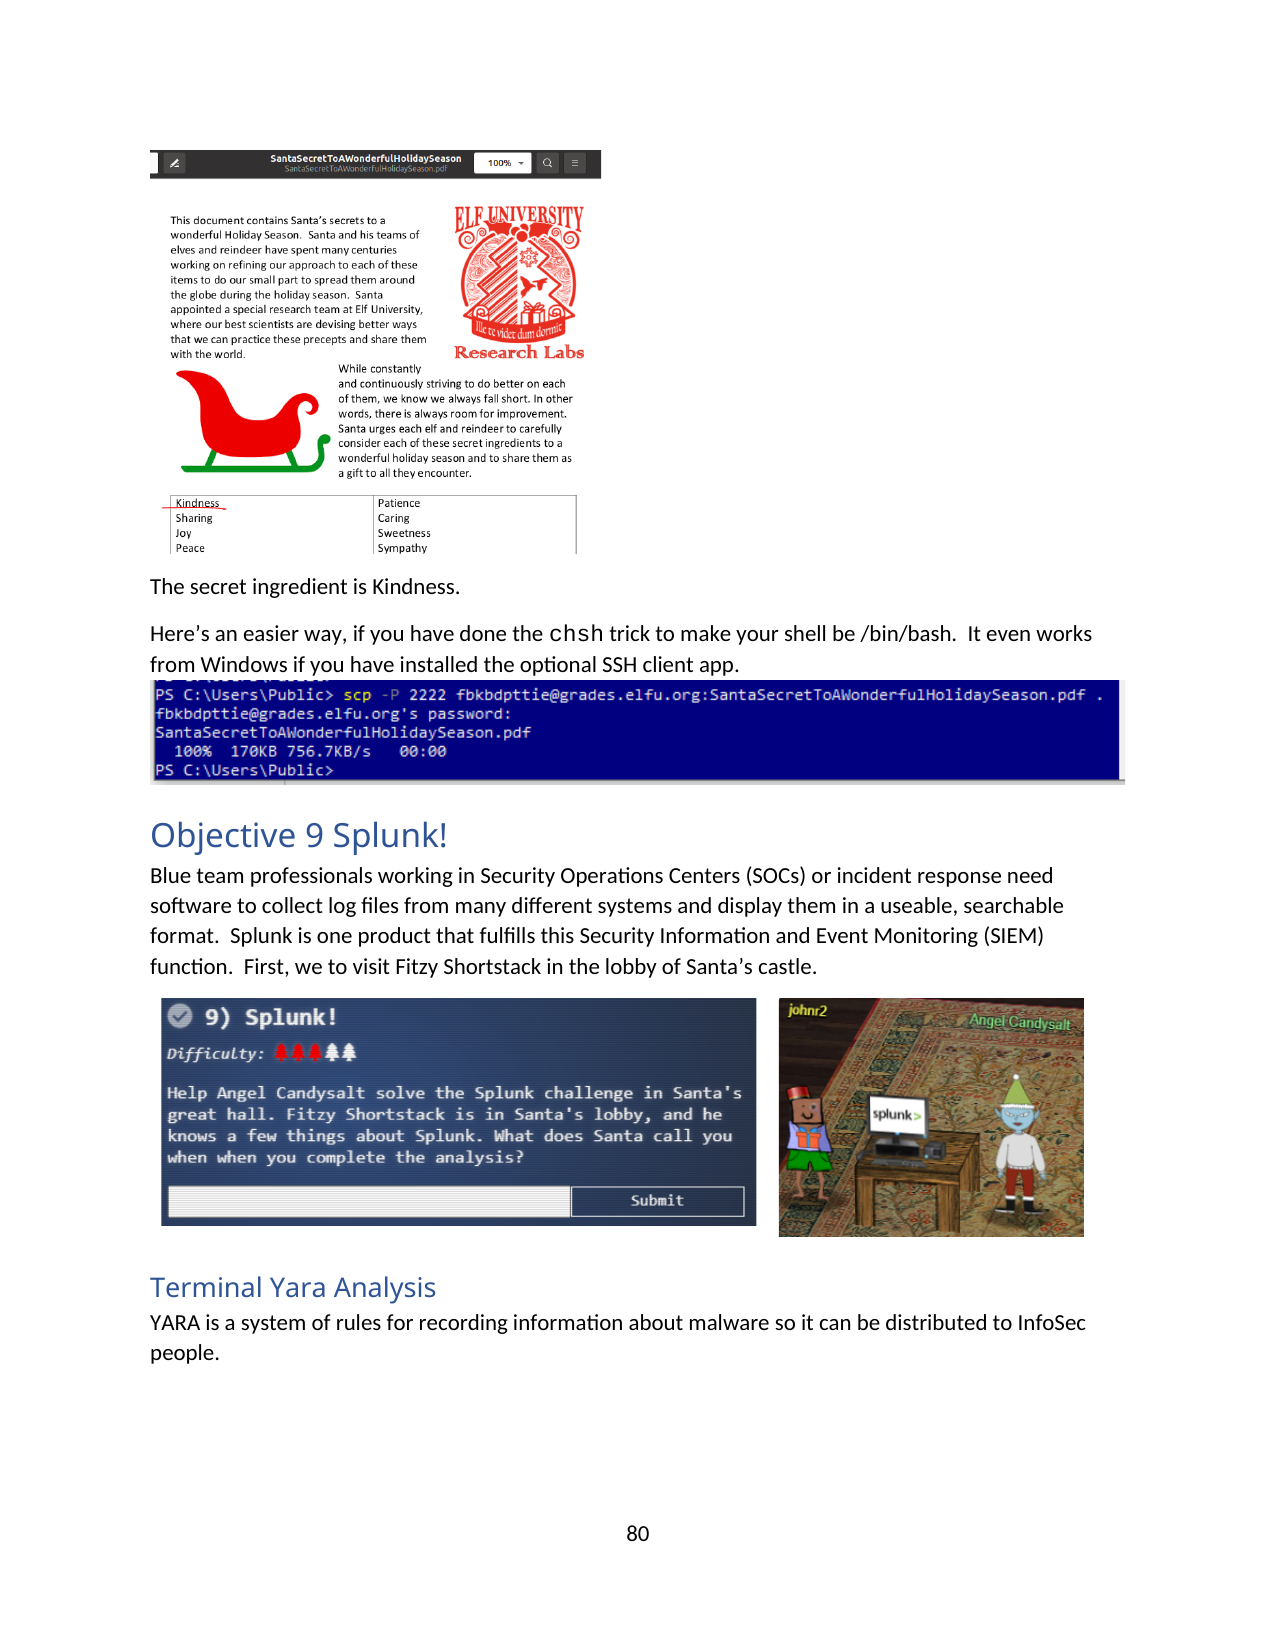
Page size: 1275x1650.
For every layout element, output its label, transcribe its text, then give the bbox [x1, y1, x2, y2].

text Here’s an easier way, if you have done the chsh trick to make your shell be /bin/bash. It even works from Windows if you have installed the optional SSH client app. [150, 619, 1125, 680]
table_header [150, 999, 767, 1264]
table_header [768, 999, 1125, 1264]
text YARA is a system of rules for recording information about malware so it can be distributed to InfoSec people. [150, 1308, 1125, 1366]
subtitle Objective 9 Splunk! [150, 812, 1125, 858]
picture [161, 998, 757, 1226]
text Blue team professionals working in Security Operations Centers (SOCs) or incident response need software to collect log files from many different systems and display them in a useable, searchable format. Splunk is one product that fulfills this Security Information and Event Monitoring (SIEM) function. First, we to visit Fitzy Shortstack in the lobby of Santa’s castle. [150, 861, 1125, 980]
subtitle Terminal Yara Analysis [150, 1268, 1125, 1305]
picture [150, 680, 1125, 785]
text The secret ingredient is Kindness. [150, 572, 1125, 600]
picture [778, 998, 1084, 1237]
picture [150, 150, 602, 554]
